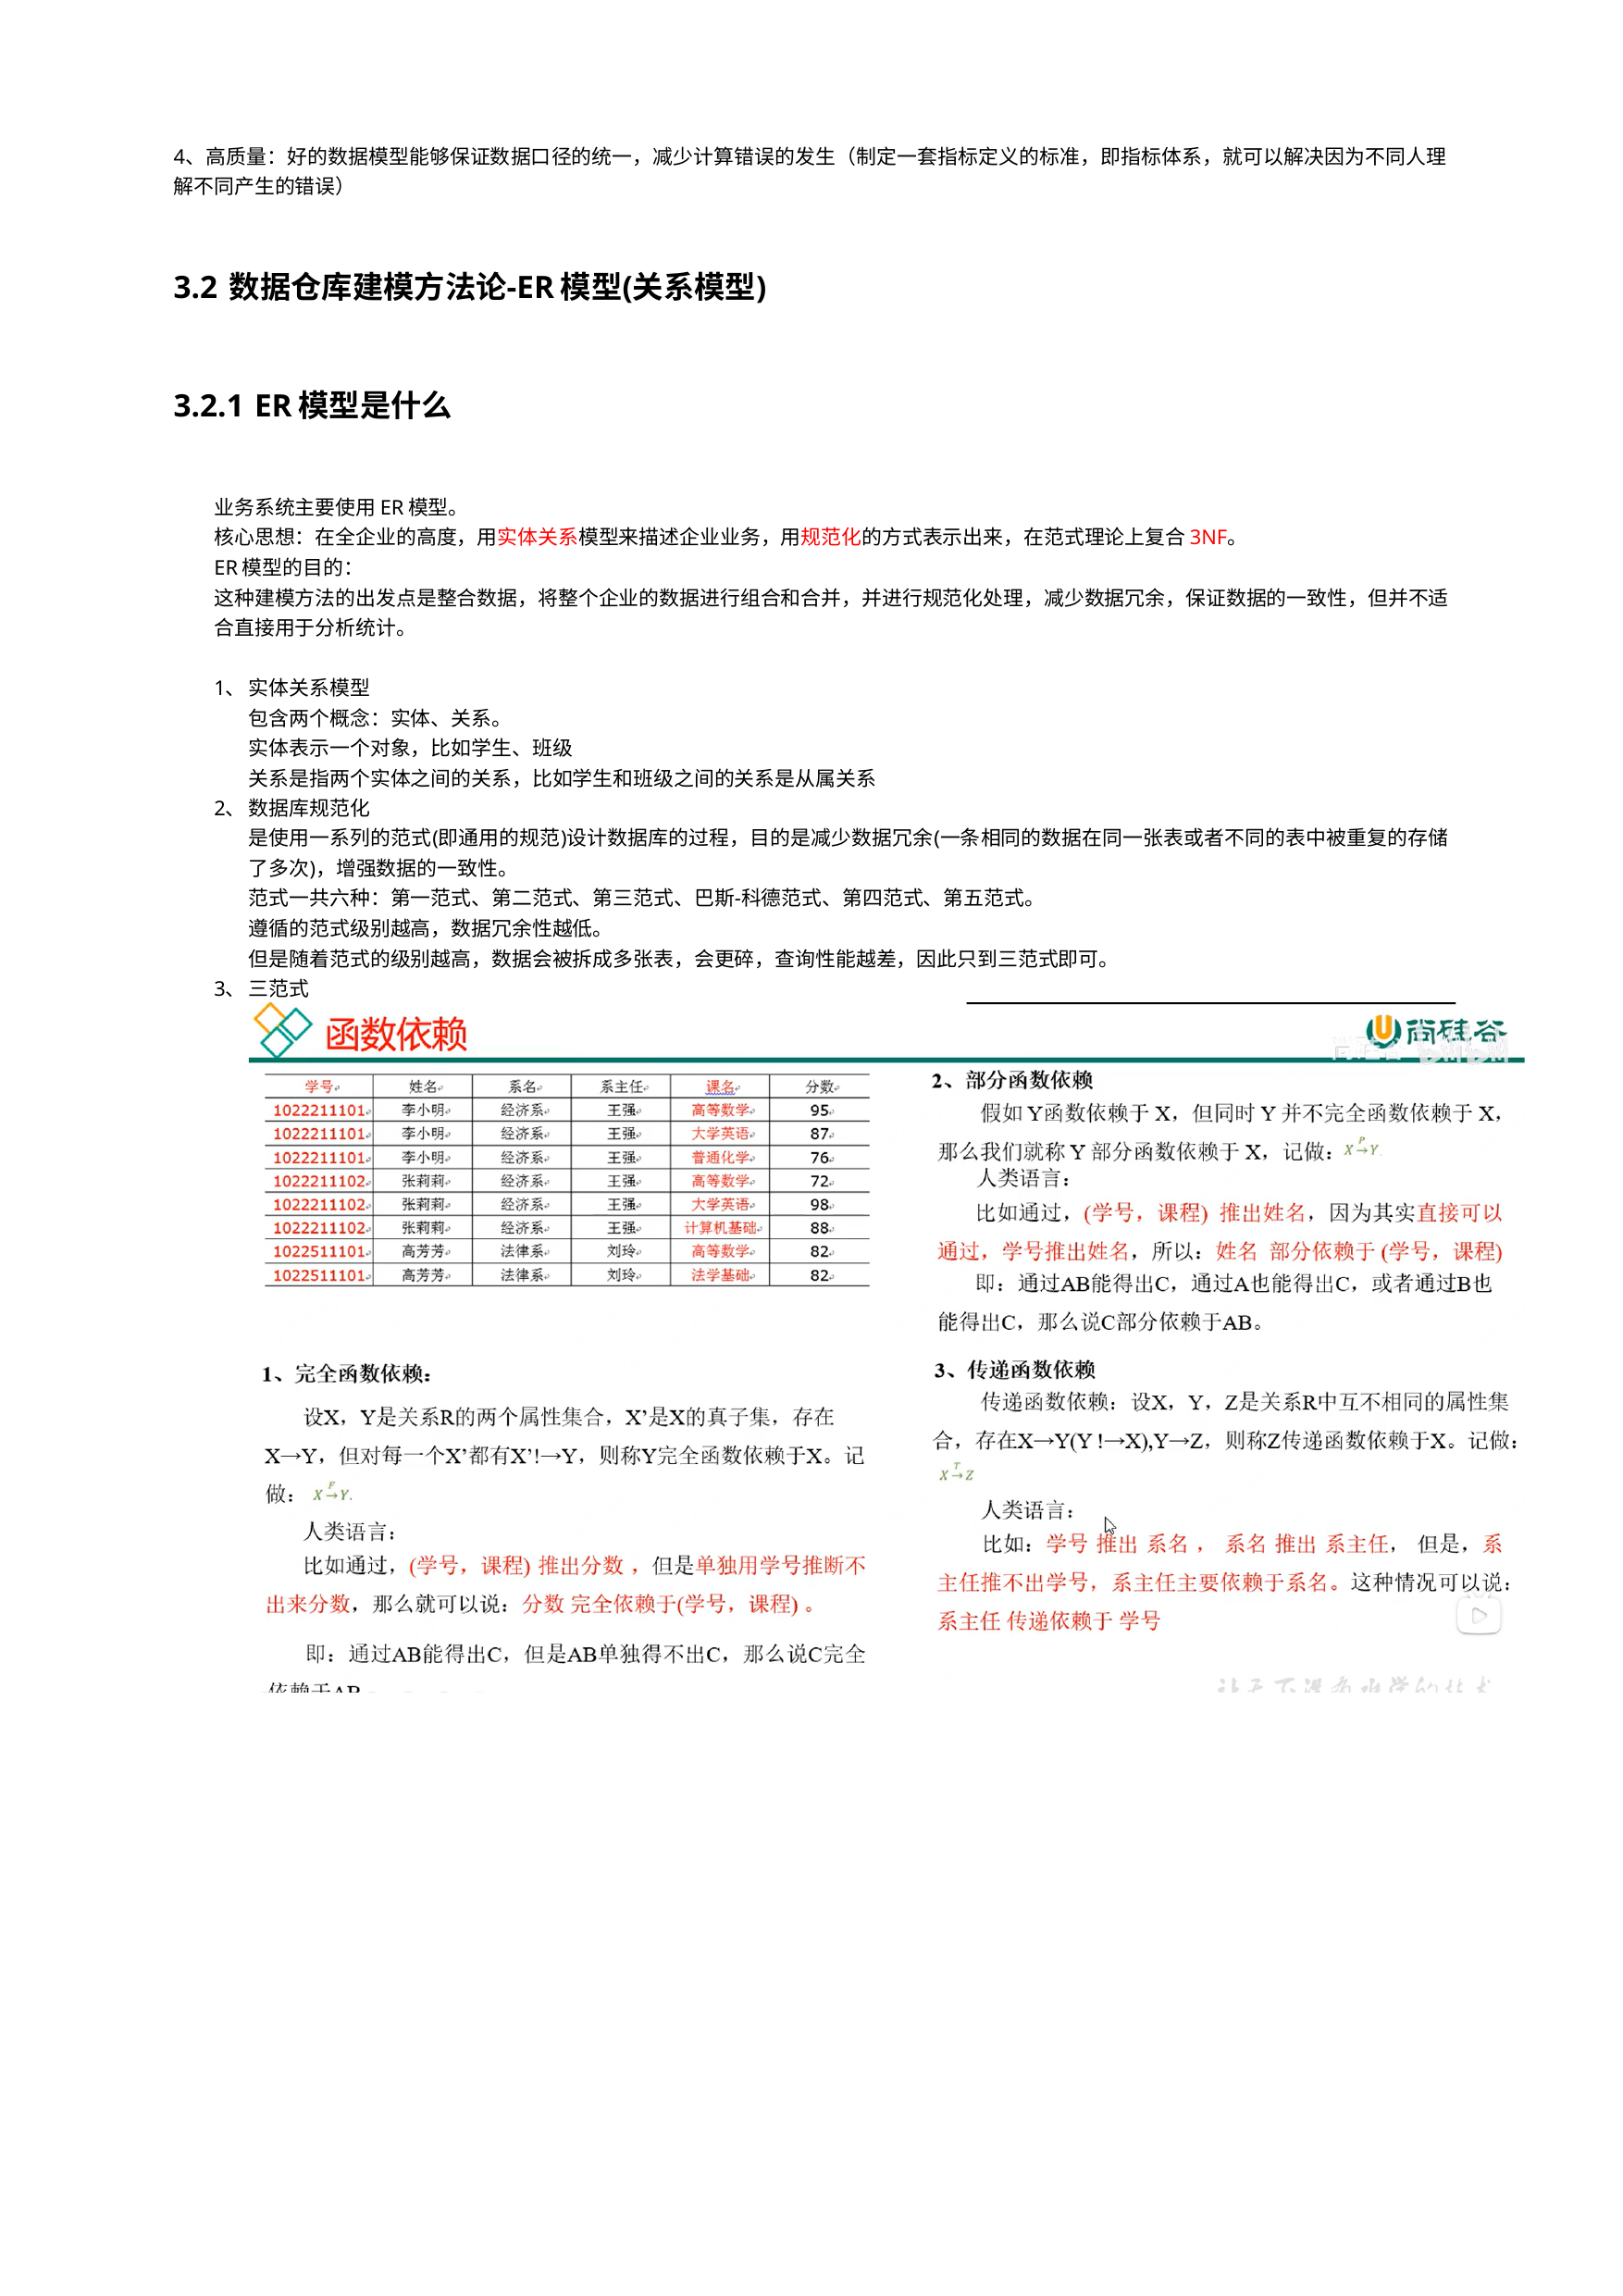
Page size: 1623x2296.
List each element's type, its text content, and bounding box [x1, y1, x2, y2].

list 但是随着范式的级别越高，数据会被拆成多张表，会更碎，查询性能越差，因此只到三范式即可。 [249, 942, 1449, 973]
text 核心思想：在全企业的高度，用实体关系模型来描述企业业务，用规范化的方式表示出来，在范式理论上复合3NF。 [214, 521, 1449, 552]
list 数据库规范化 [214, 792, 1449, 822]
text ER模型的目的： [214, 552, 1449, 581]
picture [248, 1002, 1525, 1693]
text 4、高质量：好的数据模型能够保证数据口径的统一，减少计算错误的发生（制定一套指标定义的标准，即指标体系，就可以解决因为不同人理解不同产生的错误） [173, 140, 1449, 200]
list 三范式 [214, 973, 1449, 1002]
subtitle ER模型是什么 [173, 373, 1449, 433]
list 包含两个概念：实体、关系。 [249, 701, 1449, 732]
list 实体表示一个对象，比如学生、班级 [249, 732, 1449, 762]
text 这种建模方法的出发点是整合数据，将整个企业的数据进行组合和合并，并进行规范化处理，减少数据冗余，保证数据的一致性，但并不适合直接用于分析统计。 [214, 581, 1449, 641]
subtitle 数据仓库建模方法论-ER模型(关系模型) [173, 255, 1449, 316]
list 实体关系模型 [214, 672, 1449, 701]
list 是使用一系列的范式(即通用的规范)设计数据库的过程，目的是减少数据冗余(一条相同的数据在同一张表或者不同的表中被重复的存储了多次)，增强数据的一致性。 [249, 822, 1449, 882]
list 关系是指两个实体之间的关系，比如学生和班级之间的关系是从属关系 [249, 762, 1449, 792]
text 业务系统主要使用ER模型。 [214, 491, 1449, 521]
list 范式一共六种：第一范式、第二范式、第三范式、巴斯-科德范式、第四范式、第五范式。 [249, 882, 1449, 912]
list 遵循的范式级别越高，数据冗余性越低。 [249, 912, 1449, 942]
